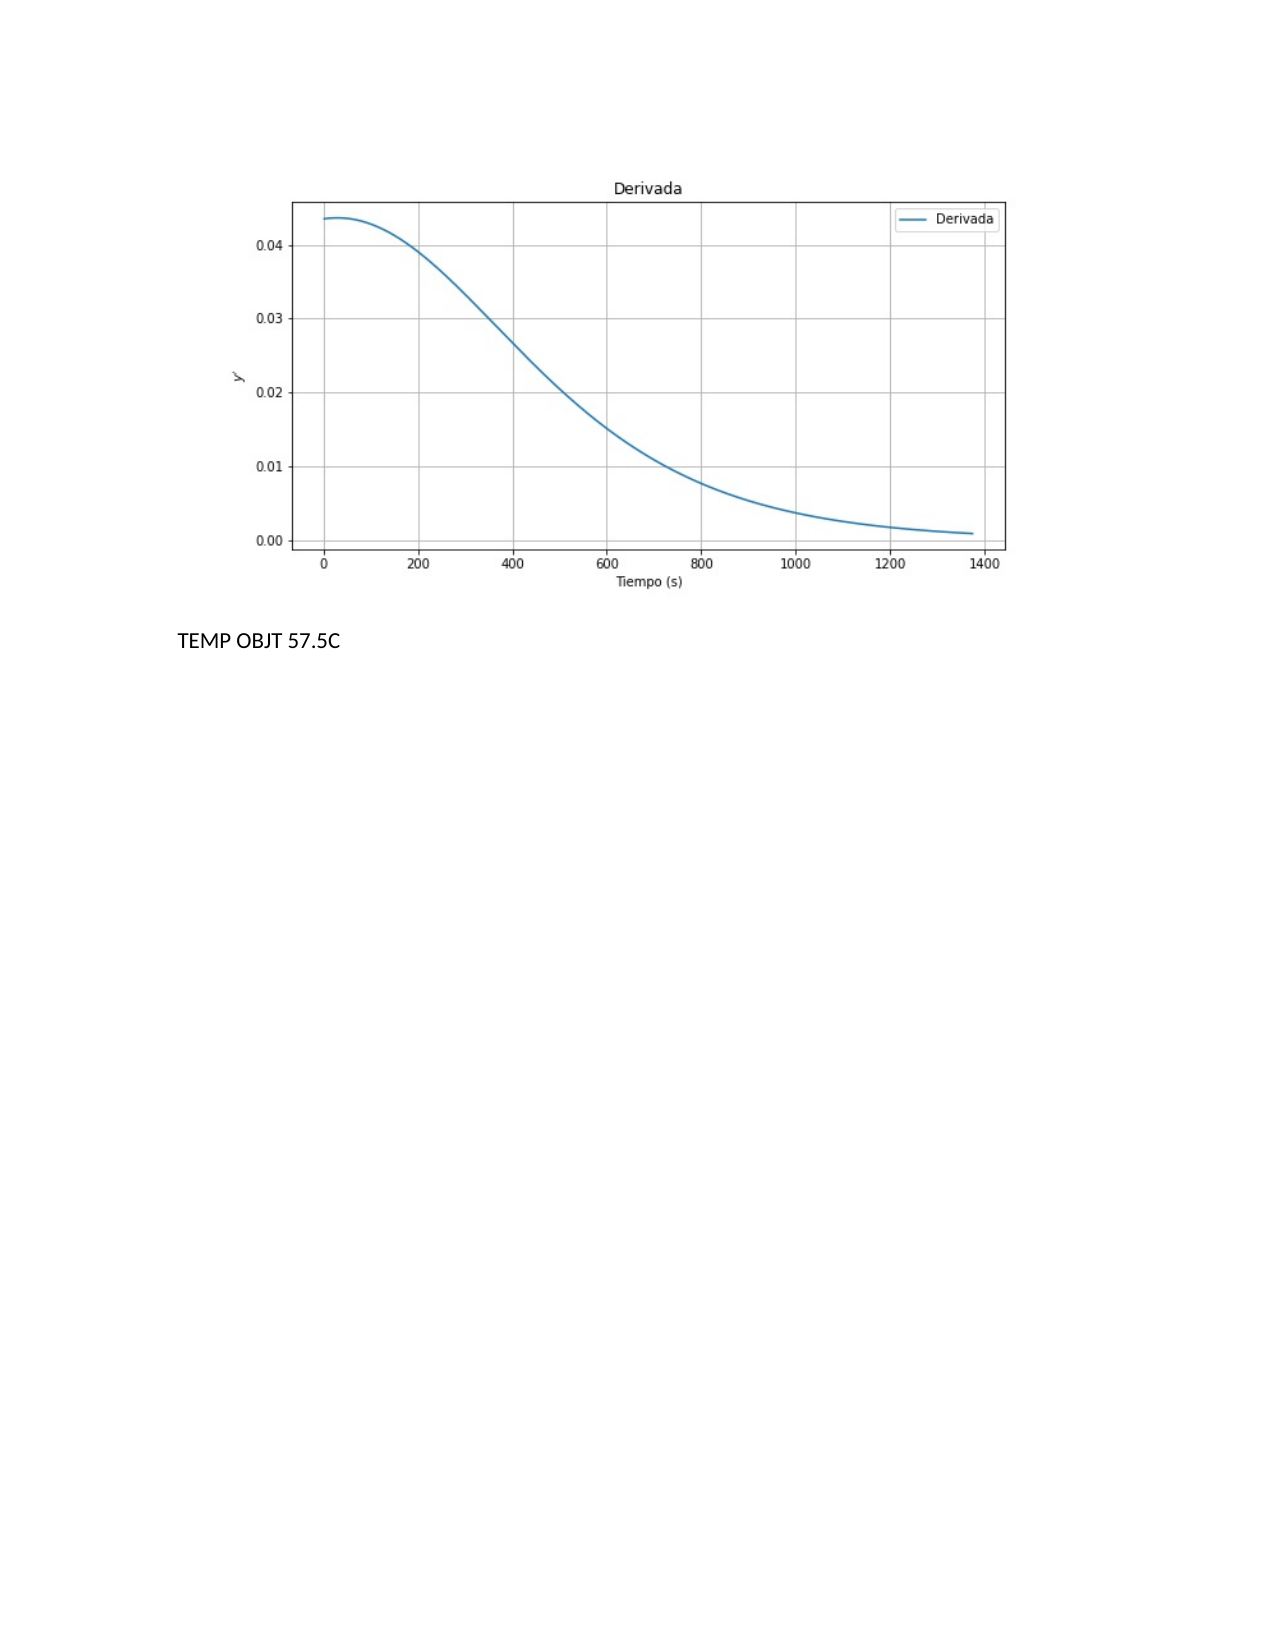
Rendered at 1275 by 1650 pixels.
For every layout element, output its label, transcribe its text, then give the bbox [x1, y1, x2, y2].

text TEMP OBJT 57.5C [177, 626, 1098, 654]
picture [177, 147, 1097, 607]
